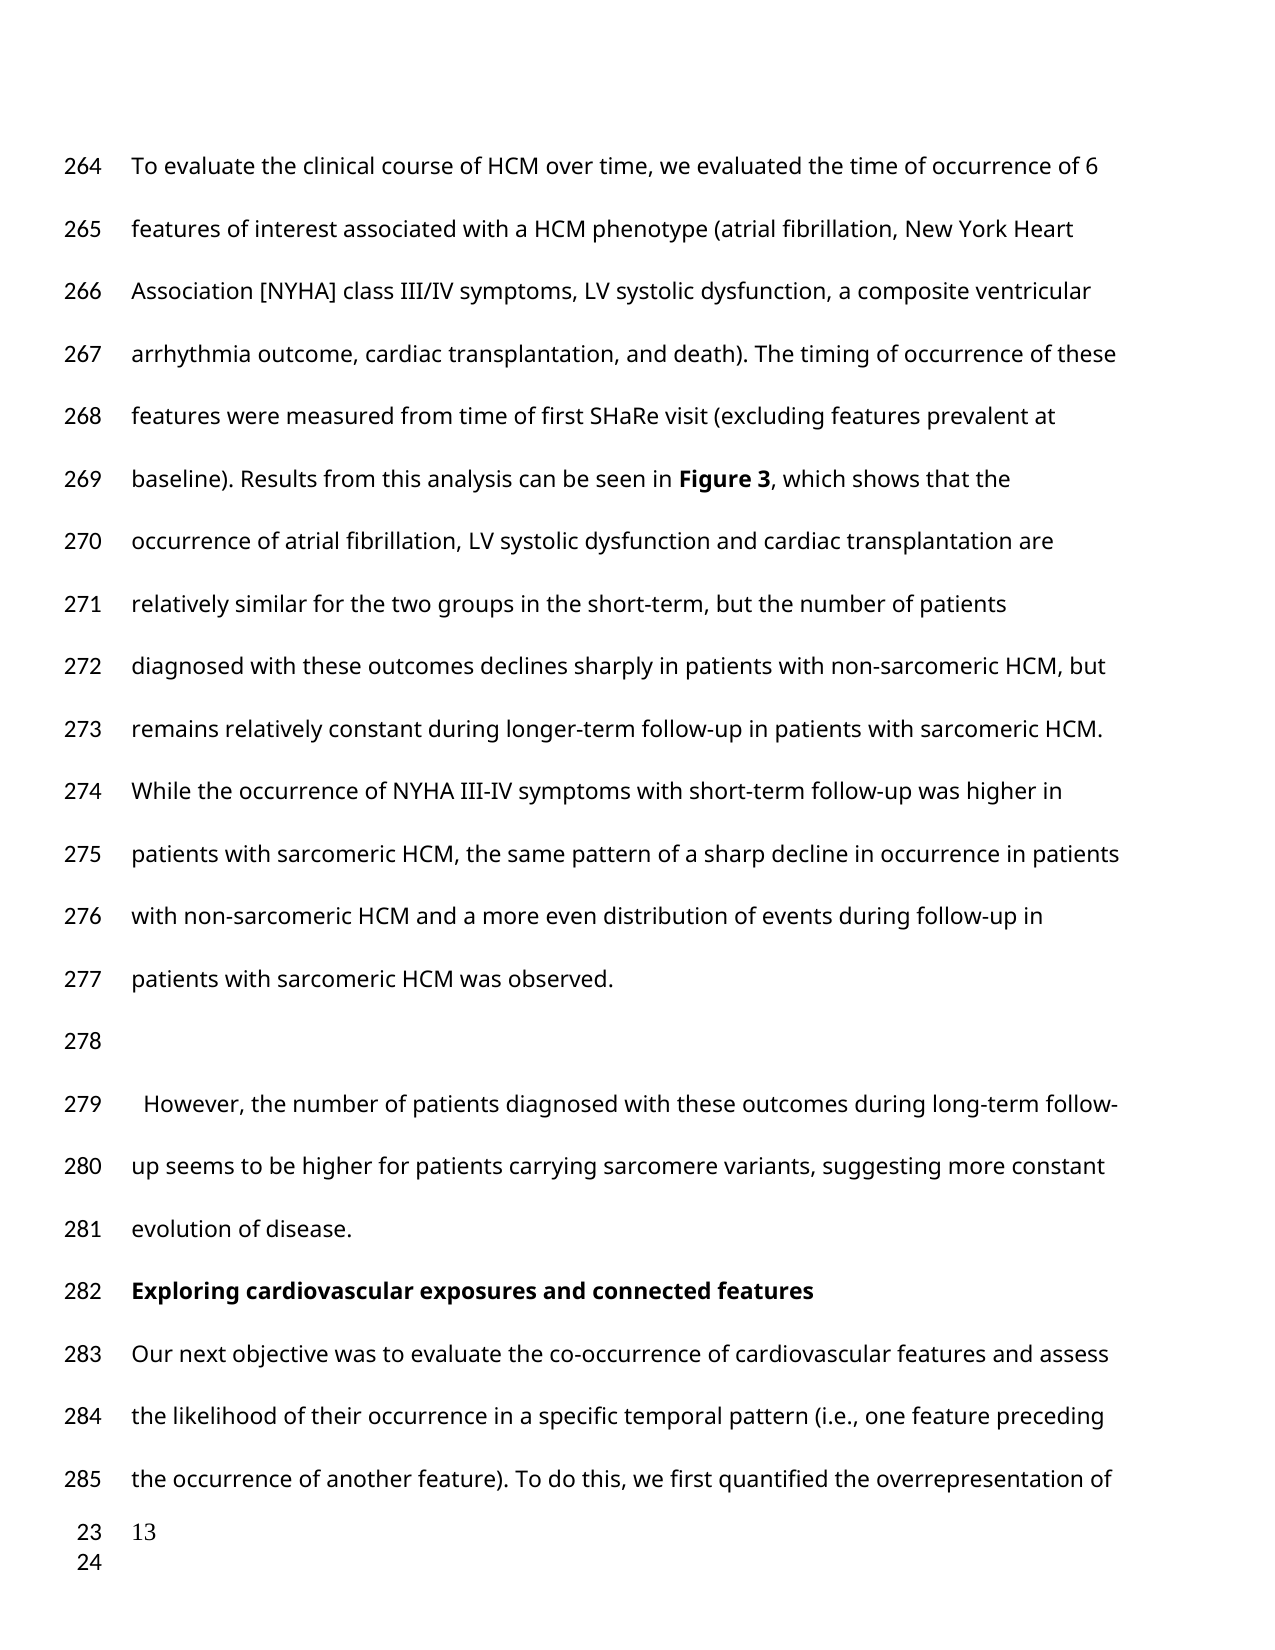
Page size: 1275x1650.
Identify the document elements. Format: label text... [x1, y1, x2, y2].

text However, the number of patients diagnosed with these outcomes during long-term follow-up seems to be higher for patients carrying sarcomere variants, suggesting more constant evolution of disease. [131, 1087, 1125, 1244]
text Exploring cardiovascular exposures and connected features [131, 1275, 1125, 1306]
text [131, 1337, 1125, 1494]
text To evaluate the clinical course of HCM over time, we evaluated the time of occurrence of 6 features of interest associated with a HCM phenotype (atrial fibrillation, New York Heart Association [NYHA] class III/IV symptoms, LV systolic dysfunction, a composite ventricular arrhythmia outcome, cardiac transplantation, and death). The timing of occurrence of these features were measured from time of first SHaRe visit (excluding features prevalent at baseline). Results from this analysis can be seen in Figure 3, which shows that the occurrence of atrial fibrillation, LV systolic dysfunction and cardiac transplantation are relatively similar for the two groups in the short-term, but the number of patients diagnosed with these outcomes declines sharply in patients with non-sarcomeric HCM, but remains relatively constant during longer-term follow-up in patients with sarcomeric HCM. While the occurrence of NYHA III-IV symptoms with short-term follow-up was higher in patients with sarcomeric HCM, the same pattern of a sharp decline in occurrence in patients with non-sarcomeric HCM and a more even distribution of events during follow-up in patients with sarcomeric HCM was observed. [131, 150, 1125, 994]
